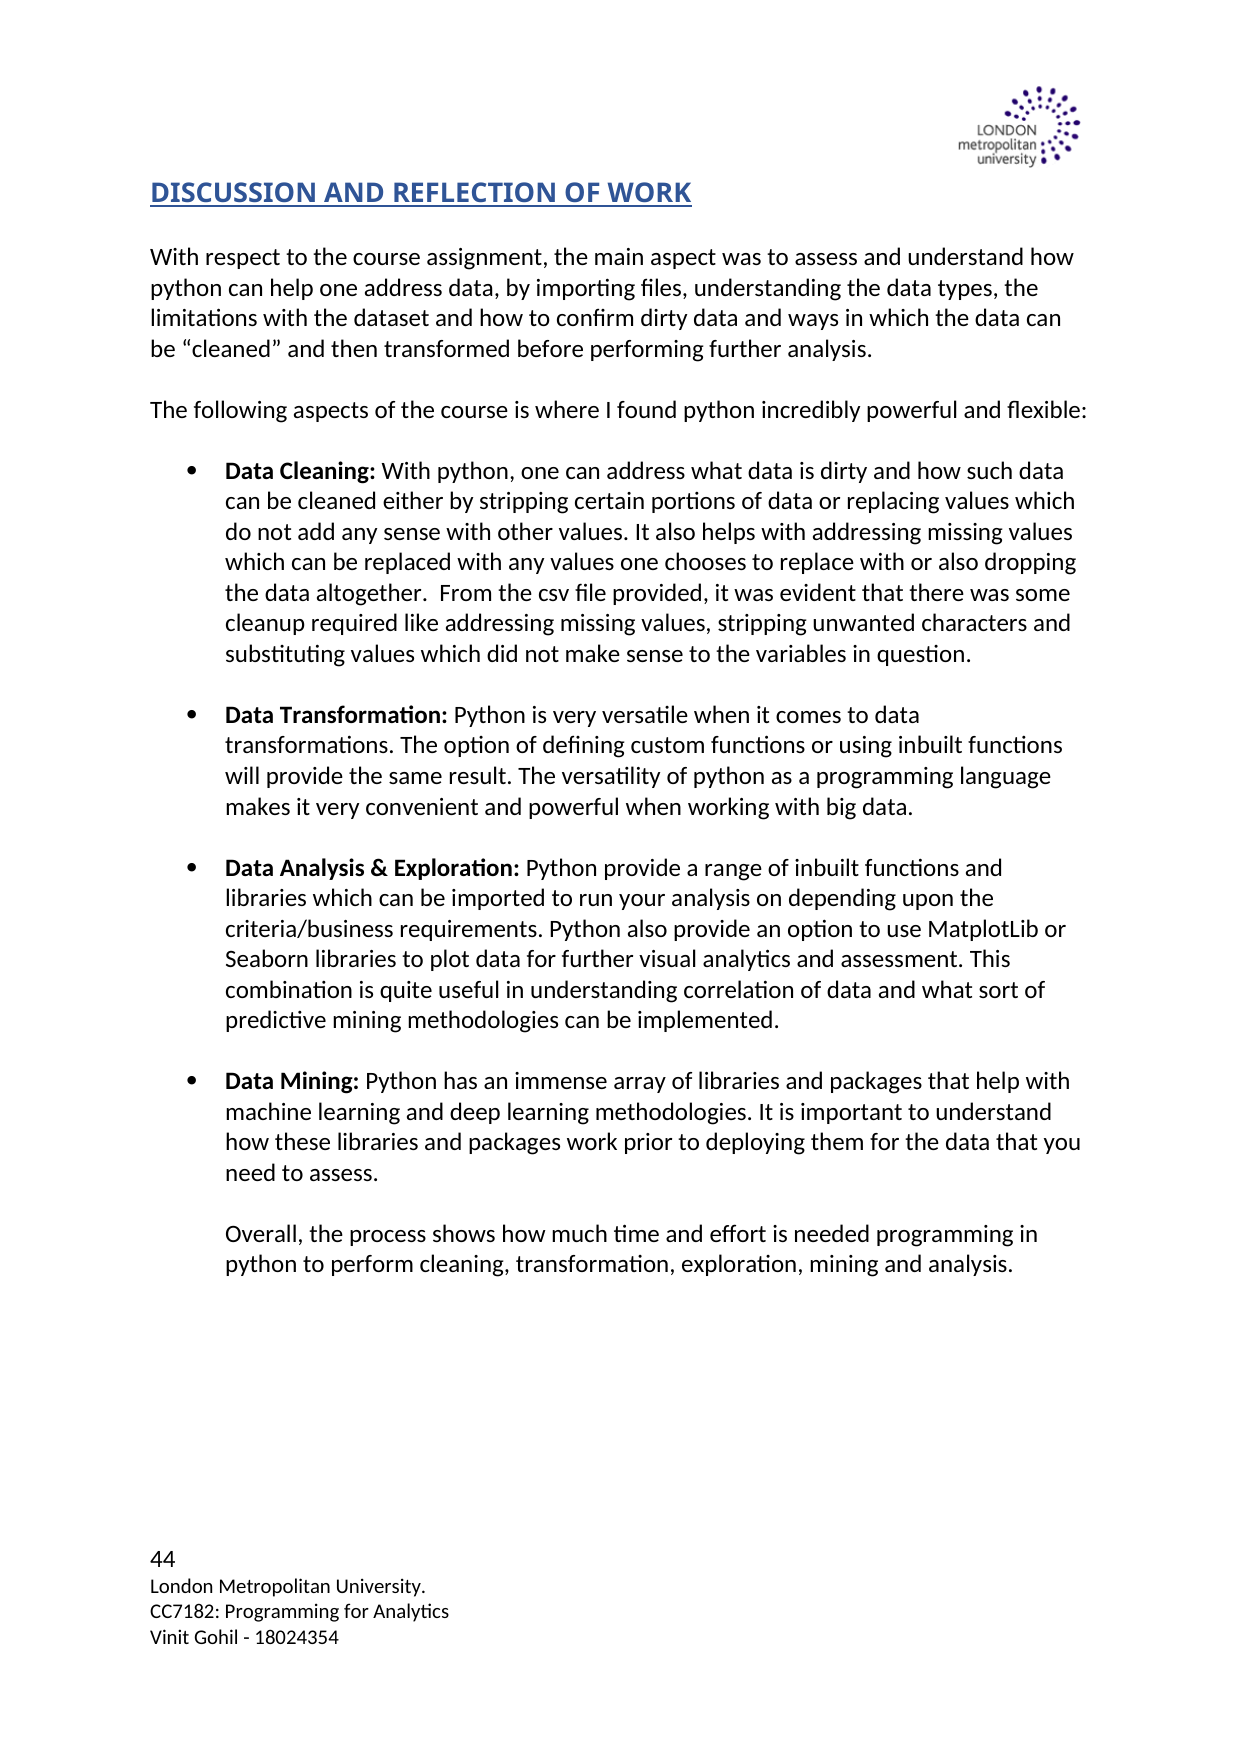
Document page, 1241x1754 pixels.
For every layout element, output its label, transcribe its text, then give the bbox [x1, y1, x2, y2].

list Data Analysis & Exploration: Python provide a range of inbuilt functions and libraries which can be imported to run your analysis on depending upon the criteria/business requirements. Python also provide an option to use MatplotLib or Seaborn libraries to plot data for further visual analytics and assessment. This combination is quite useful in understanding correlation of data and what sort of predictive mining methodologies can be implemented. [187, 852, 1090, 1035]
text With respect to the course assignment, the main aspect was to assess and understand how python can help one address data, by importing files, understanding the data types, the limitations with the dataset and how to confirm dirty data and ways in which the data can be “cleaned” and then transformed before performing further analysis. [150, 241, 1090, 363]
text The following aspects of the course is where I found python incredibly powerful and flexible: [150, 394, 1090, 424]
list Data Mining: Python has an immense array of libraries and packages that help with machine learning and deep learning methodologies. It is important to understand how these libraries and packages work prior to deploying them for the data that you need to assess. [187, 1065, 1090, 1187]
list Overall, the process shows how much time and effort is needed programming in python to perform cleaning, transformation, exploration, mining and analysis. [225, 1218, 1090, 1279]
subtitle DISCUSSION AND REFLECTION OF WORK [150, 174, 1090, 211]
list Data Cleaning: With python, one can address what data is dirty and how such data can be cleaned either by stripping certain portions of data or replacing values which do not add any sense with other values. It also helps with addressing missing values which can be replaced with any values one chooses to replace with or also dropping the data altogether. From the csv file provided, it was evident that there was some cleanup required like addressing missing values, stripping unwanted characters and substituting values which did not make sense to the variables in question. [187, 455, 1090, 669]
picture [956, 73, 1091, 170]
list Data Transformation: Python is very versatile when it comes to data transformations. The option of defining custom functions or using inbuilt functions will provide the same result. The versatility of python as a programming language makes it very convenient and powerful when working with big data. [187, 699, 1090, 821]
